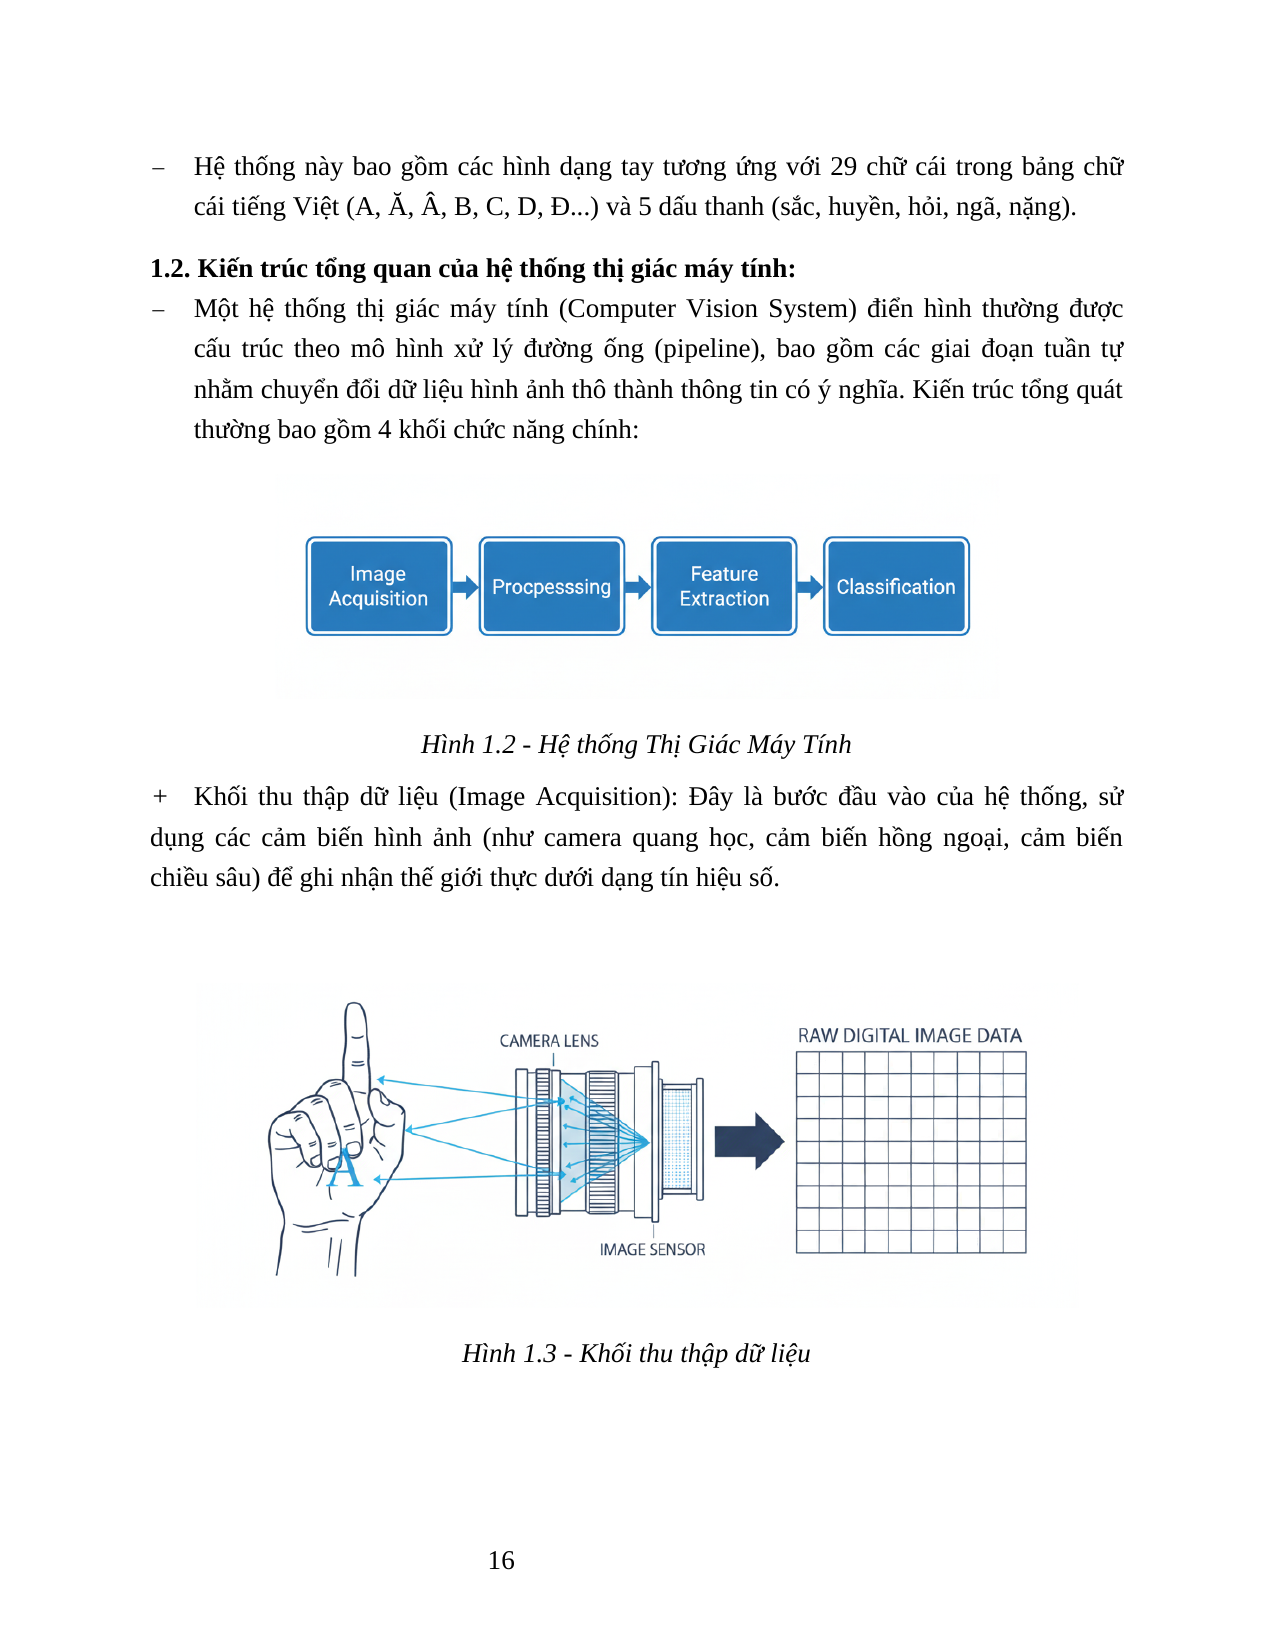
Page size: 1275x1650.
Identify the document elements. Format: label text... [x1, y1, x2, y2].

list Một hệ thống thị giác máy tính (Computer Vision System) điển hình thường được cấu trúc theo mô hình xử lý đường ống (pipeline), bao gồm các giai đoạn tuần tự nhằm chuyển đổi dữ liệu hình ảnh thô thành thông tin có ý nghĩa. Kiến trúc tổng quát thường bao gồm 4 khối chức năng chính: [150, 292, 1125, 444]
list Hình 1.2 - Hệ thống Thị Giác Máy Tính [150, 729, 1125, 760]
list Khối thu thập dữ liệu (Image Acquisition): Đây là bước đầu vào của hệ thống, sử dụng các cảm biến hình ảnh (như camera quang học, cảm biến hồng ngoại, cảm biến chiều sâu) để ghi nhận thế giới thực dưới dạng tín hiệu số. [150, 781, 1125, 892]
subtitle Kiến trúc tổng quan của hệ thống thị giác máy tính: [150, 252, 1125, 283]
list Hệ thống này bao gồm các hình dạng tay tương ứng với 29 chữ cái trong bảng chữ cái tiếng Việt (A, Ă, Â, B, C, D, Đ...) và 5 dấu thanh (sắc, huyền, hỏi, ngã, nặng). [150, 150, 1125, 222]
list Hình 1.3 - Khối thu thập dữ liệu [150, 1337, 1125, 1369]
picture [196, 983, 1080, 1308]
picture [275, 474, 1000, 699]
